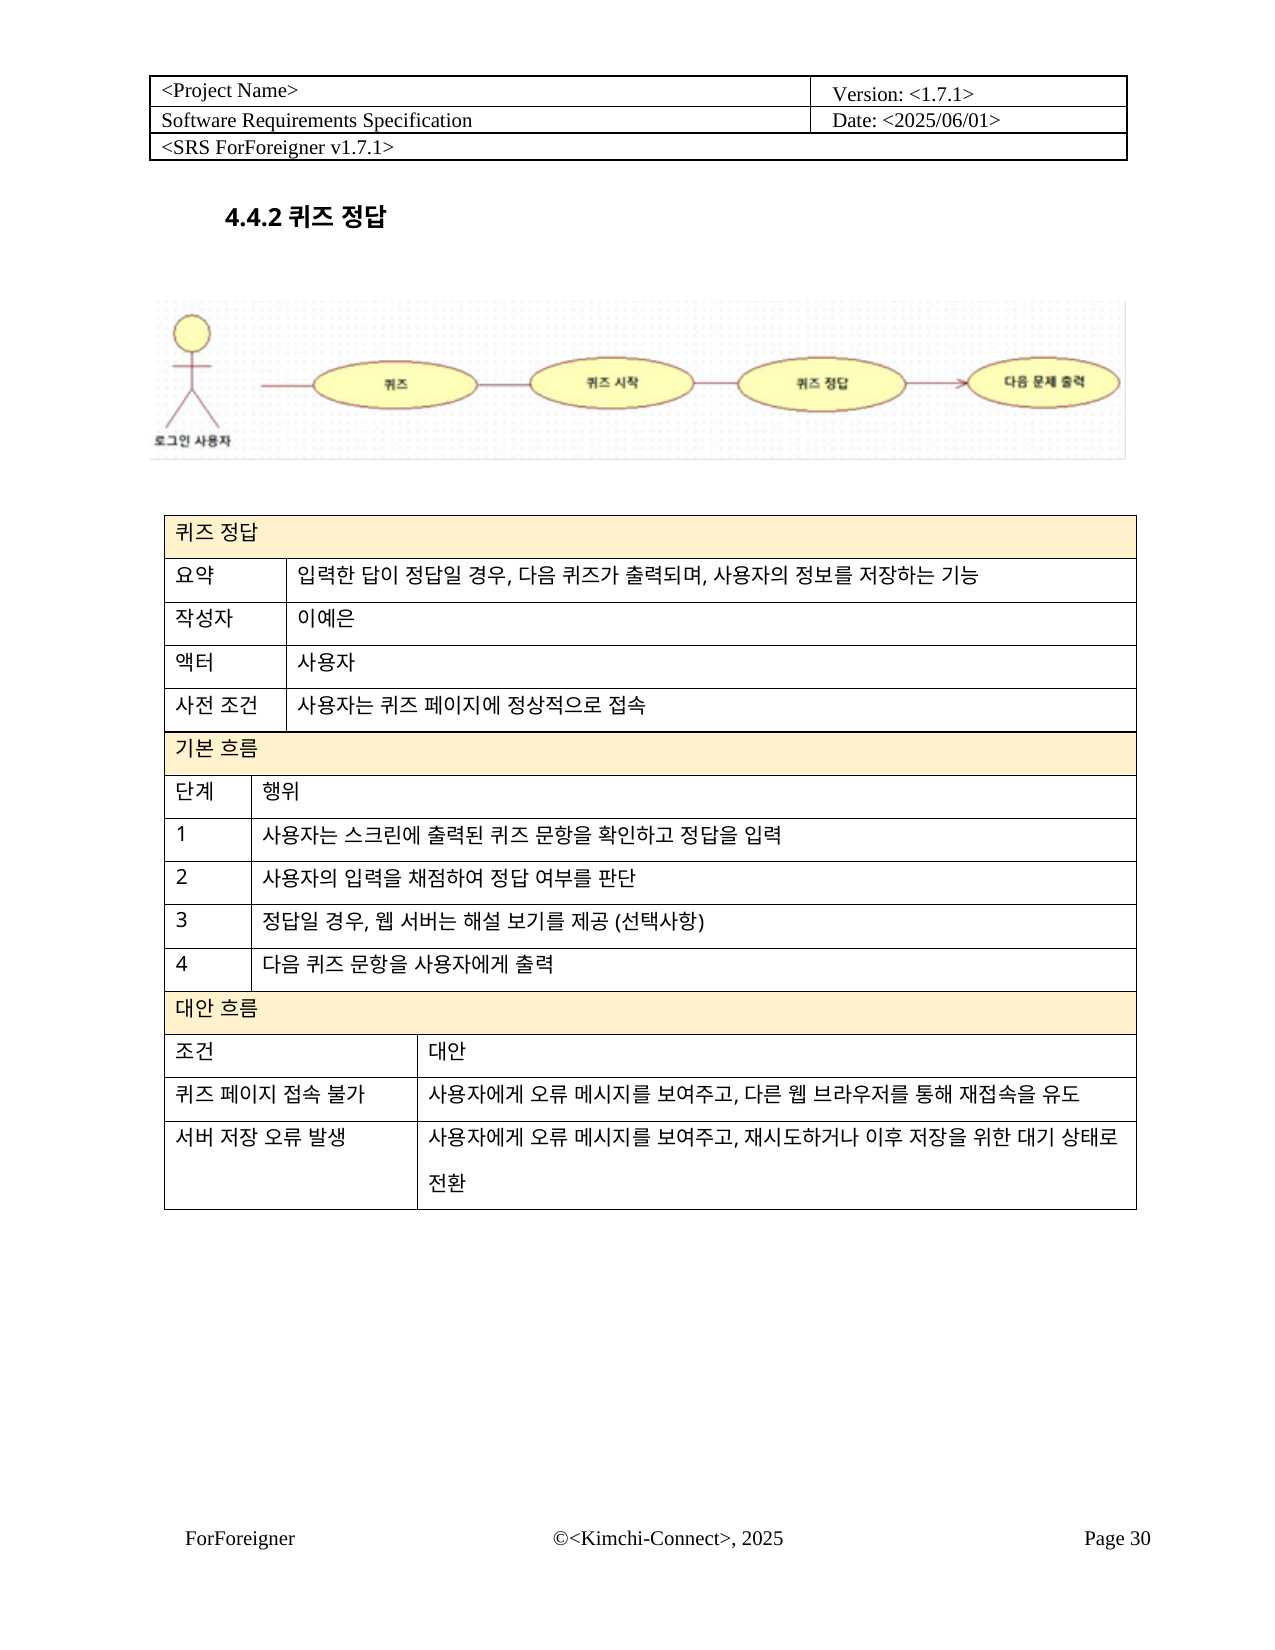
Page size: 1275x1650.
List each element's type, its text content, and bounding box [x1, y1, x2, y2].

table_cell 3 [165, 905, 251, 948]
table_cell 행위 [252, 776, 1136, 818]
table_cell 액터 [165, 646, 286, 688]
table_cell 퀴즈 페이지 접속 불가 [165, 1078, 417, 1121]
table_cell 사용자는 스크린에 출력된 퀴즈 문항을 확인하고 정답을 입력 [252, 819, 1136, 861]
table_header 퀴즈 정답 [165, 516, 1136, 558]
picture [150, 301, 1127, 461]
table_cell 정답일 경우, 웹 서버는 해설 보기를 제공 (선택사항) [252, 905, 1136, 948]
table_cell 요약 [165, 559, 286, 602]
table_cell 대안 흐름 [165, 992, 1136, 1034]
subtitle 4.4.2 퀴즈 정답 [150, 198, 1125, 234]
table_cell 사용자는 퀴즈 페이지에 정상적으로 접속 [287, 689, 1136, 731]
table_cell 사용자 [287, 646, 1136, 688]
table_cell 사용자에게 오류 메시지를 보여주고, 다른 웹 브라우저를 통해 재접속을 유도 [418, 1078, 1136, 1121]
table_cell 대안 [418, 1035, 1136, 1077]
table_cell 4 [165, 949, 251, 991]
table_cell 서버 저장 오류 발생 [165, 1122, 417, 1209]
table_cell 1 [165, 819, 251, 861]
table_cell 사용자에게 오류 메시지를 보여주고, 재시도하거나 이후 저장을 위한 대기 상태로 전환 [418, 1122, 1136, 1209]
table_cell 이예은 [287, 603, 1136, 645]
table_cell 입력한 답이 정답일 경우, 다음 퀴즈가 출력되며, 사용자의 정보를 저장하는 기능 [287, 559, 1136, 602]
table_cell 사전 조건 [165, 689, 286, 731]
table_cell 다음 퀴즈 문항을 사용자에게 출력 [252, 949, 1136, 991]
table_cell 조건 [165, 1035, 417, 1077]
table_cell 기본 흐름 [165, 733, 1136, 774]
table_cell 2 [165, 862, 251, 904]
table_cell 단계 [165, 776, 251, 818]
table_cell 작성자 [165, 603, 286, 645]
table_cell 사용자의 입력을 채점하여 정답 여부를 판단 [252, 862, 1136, 904]
